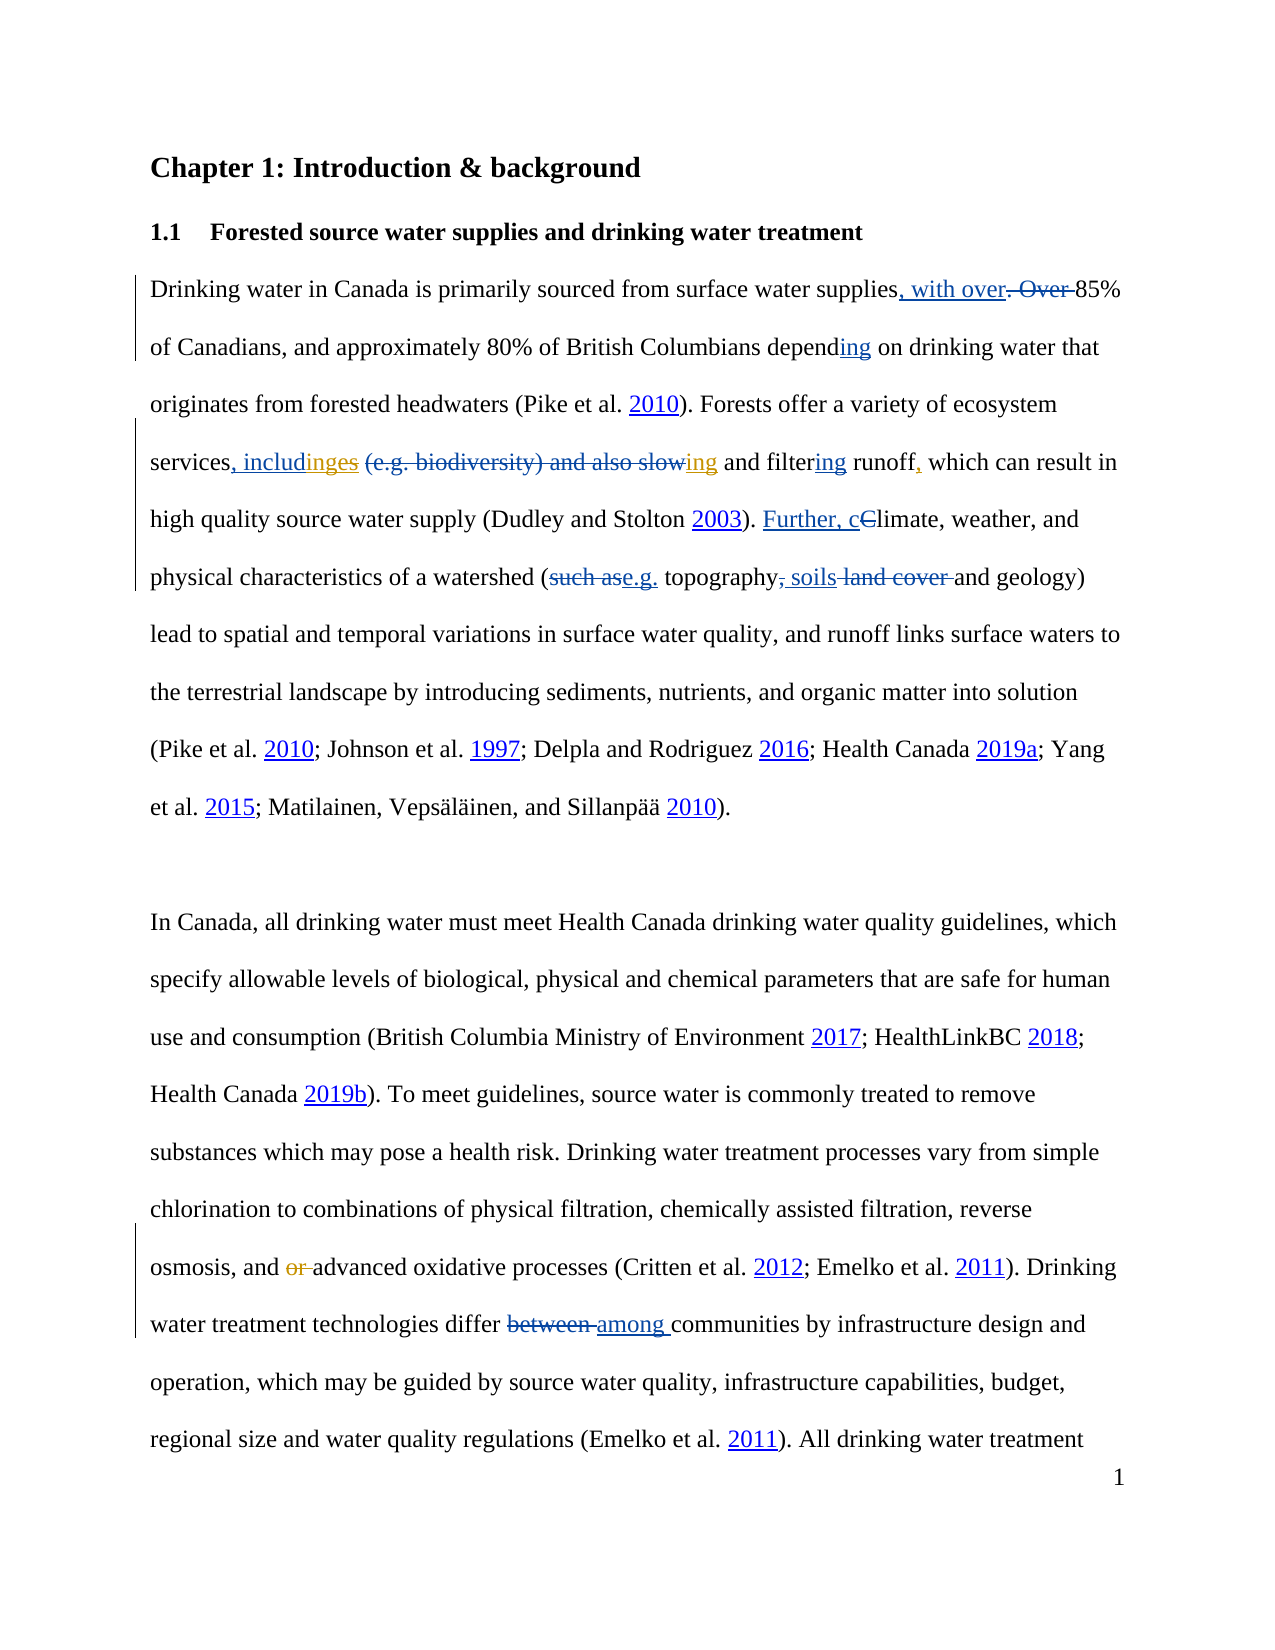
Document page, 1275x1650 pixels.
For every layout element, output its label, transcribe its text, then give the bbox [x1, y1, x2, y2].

text Drinking water in Canada is primarily sourced from surface water supplies85% of Canadians, and approximately 80% of British Columbians depend on drinking water that originates from forested headwaters (Pike et al. 2010). Forests offer a variety of ecosystem services and filter runoff which can result in high quality source water supply (Dudley and Stolton 2003). limate, weather, and physical characteristics of a watershed ( topographyand geology) lead to spatial and temporal variations in surface water quality, and runoff links surface waters to the terrestrial landscape by introducing sediments, nutrients, and organic matter into solution (Pike et al. 2010; Johnson et al. 1997; Delpla and Rodriguez 2016; Health Canada 2019a; Yang et al. 2015; Matilainen, Vepsäläinen, and Sillanpää 2010). [150, 274, 1125, 821]
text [150, 907, 1125, 1453]
subtitle Introduction & background [150, 150, 1125, 183]
subtitle Forested source water supplies and drinking water treatment [150, 217, 1125, 246]
